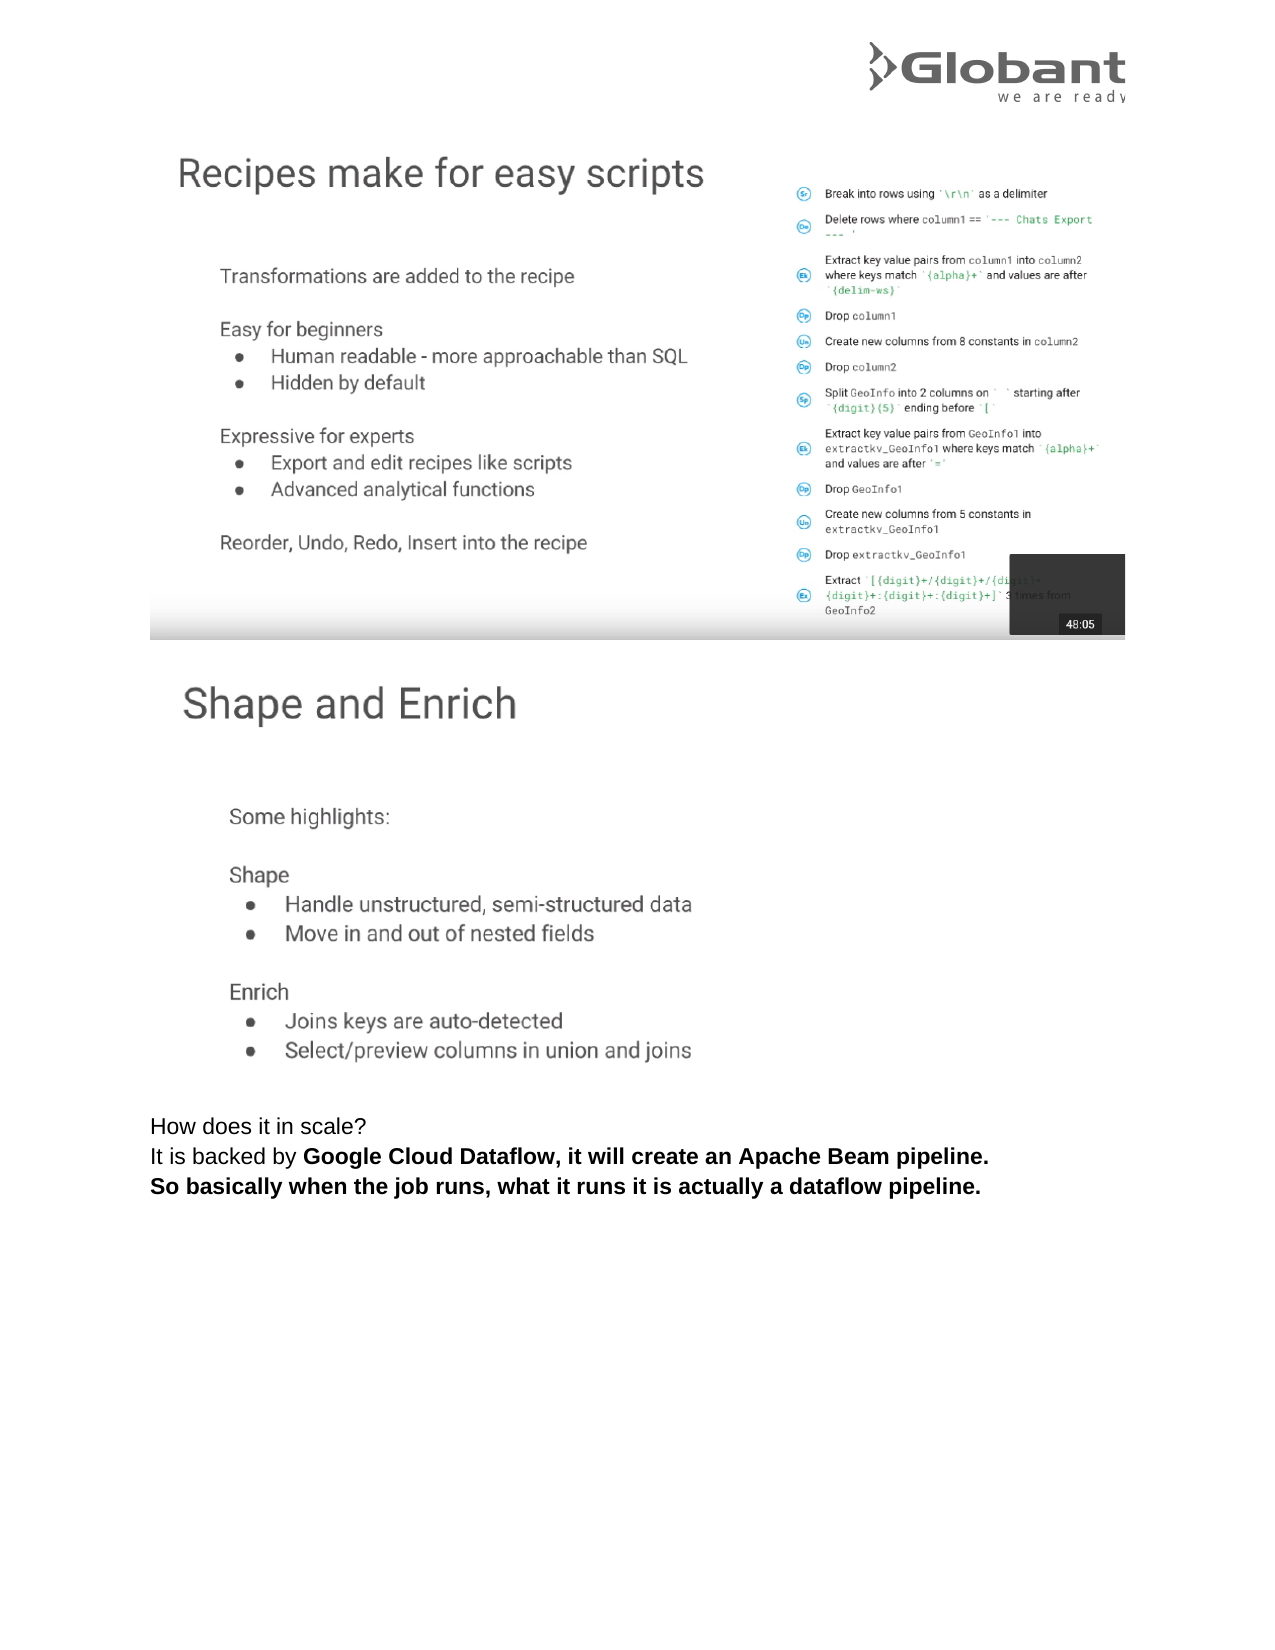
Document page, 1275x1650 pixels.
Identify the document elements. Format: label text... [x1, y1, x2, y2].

text So basically when the job runs, what it runs it is actually a dataflow pipeline. [150, 1173, 1125, 1199]
text It is backed by Google Cloud Dataflow, it will create an Apache Beam pipeline. [150, 1143, 1125, 1169]
text How does it in scale? [150, 1113, 1125, 1139]
picture [150, 673, 736, 1079]
picture [869, 41, 1125, 103]
picture [150, 150, 1125, 640]
